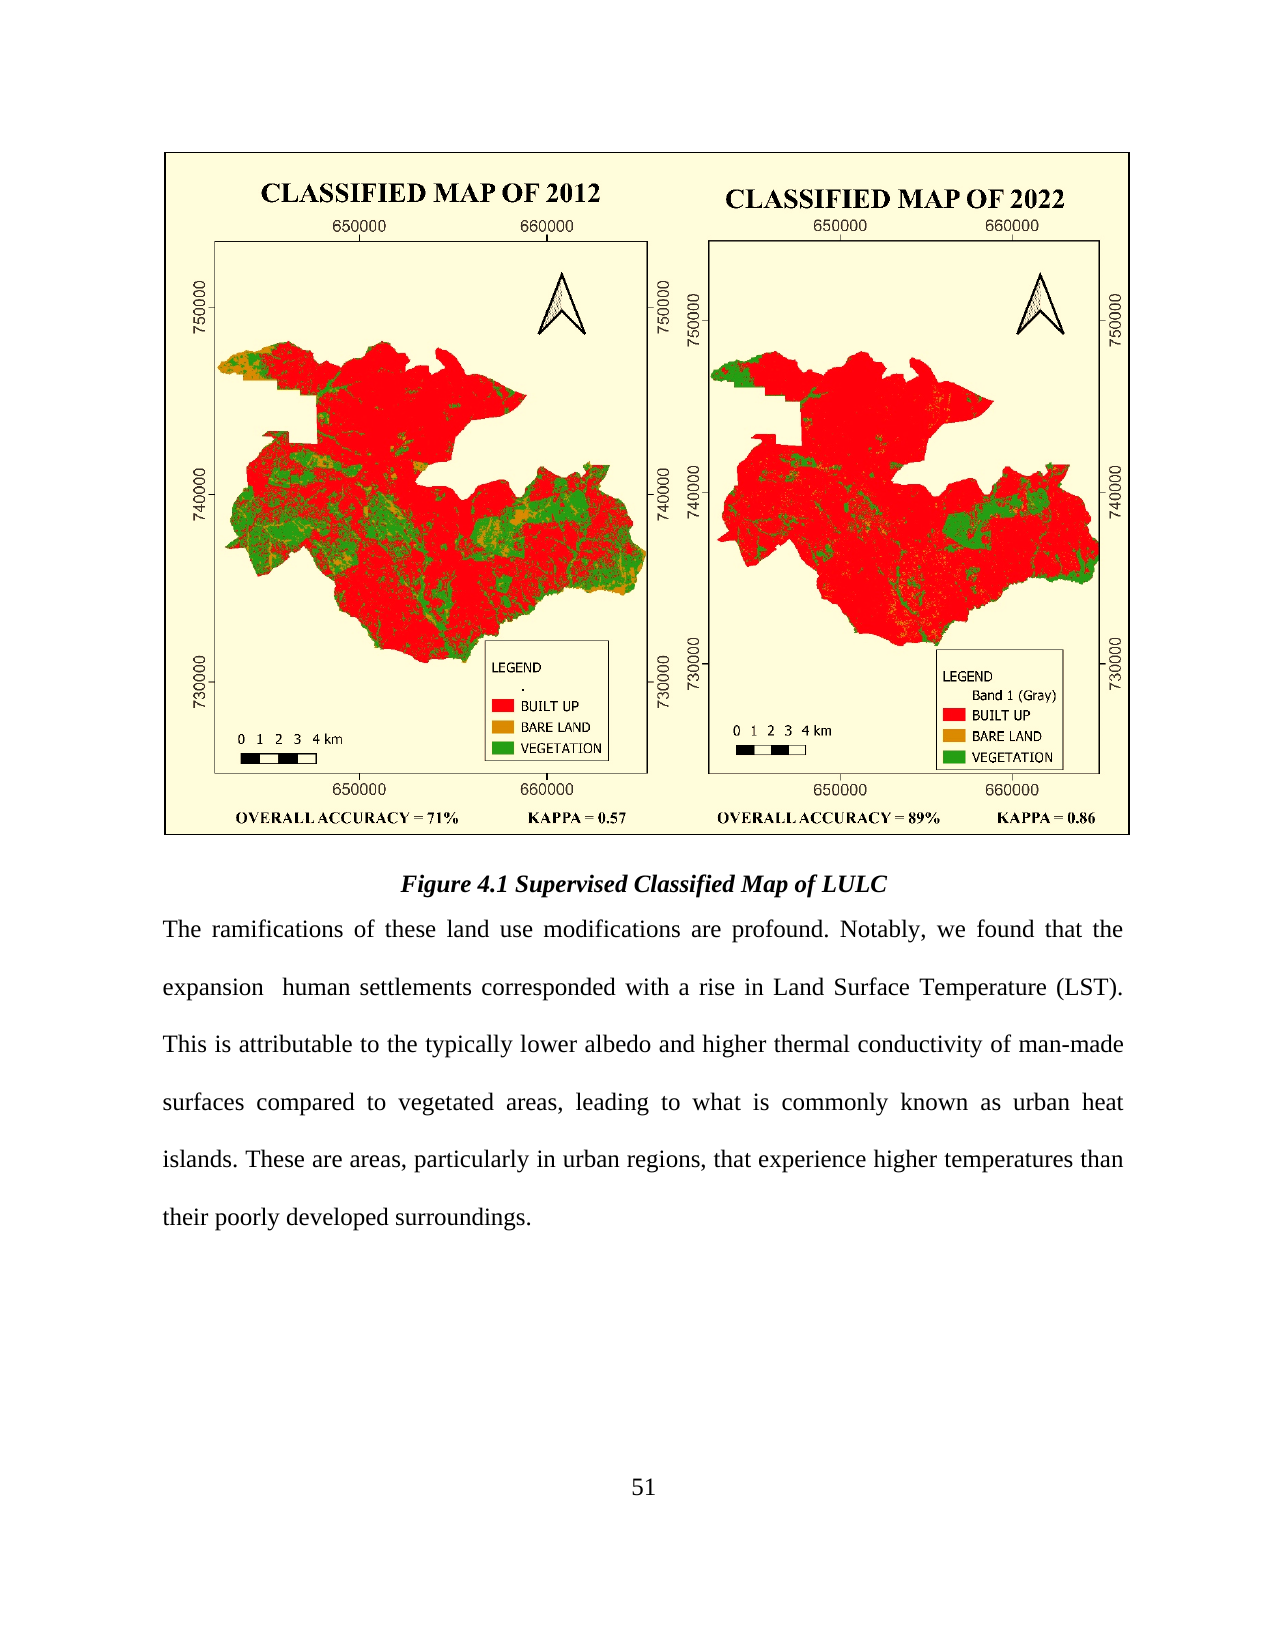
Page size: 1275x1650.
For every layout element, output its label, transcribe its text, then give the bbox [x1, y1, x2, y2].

text Figure 4.1 Supervised Classified Map of LULC [162, 869, 1125, 897]
text The ramifications of these land use modifications are profound. Notably, we found that the expansion human settlements corresponded with a rise in Land Surface Temperature (LST). This is attributable to the typically lower albedo and higher thermal conductivity of man-made surfaces compared to vegetated areas, leading to what is commonly known as urban heat islands. These are areas, particularly in urban regions, that experience higher temperatures than their poorly developed surroundings. [162, 914, 1125, 1230]
picture [166, 153, 1128, 834]
